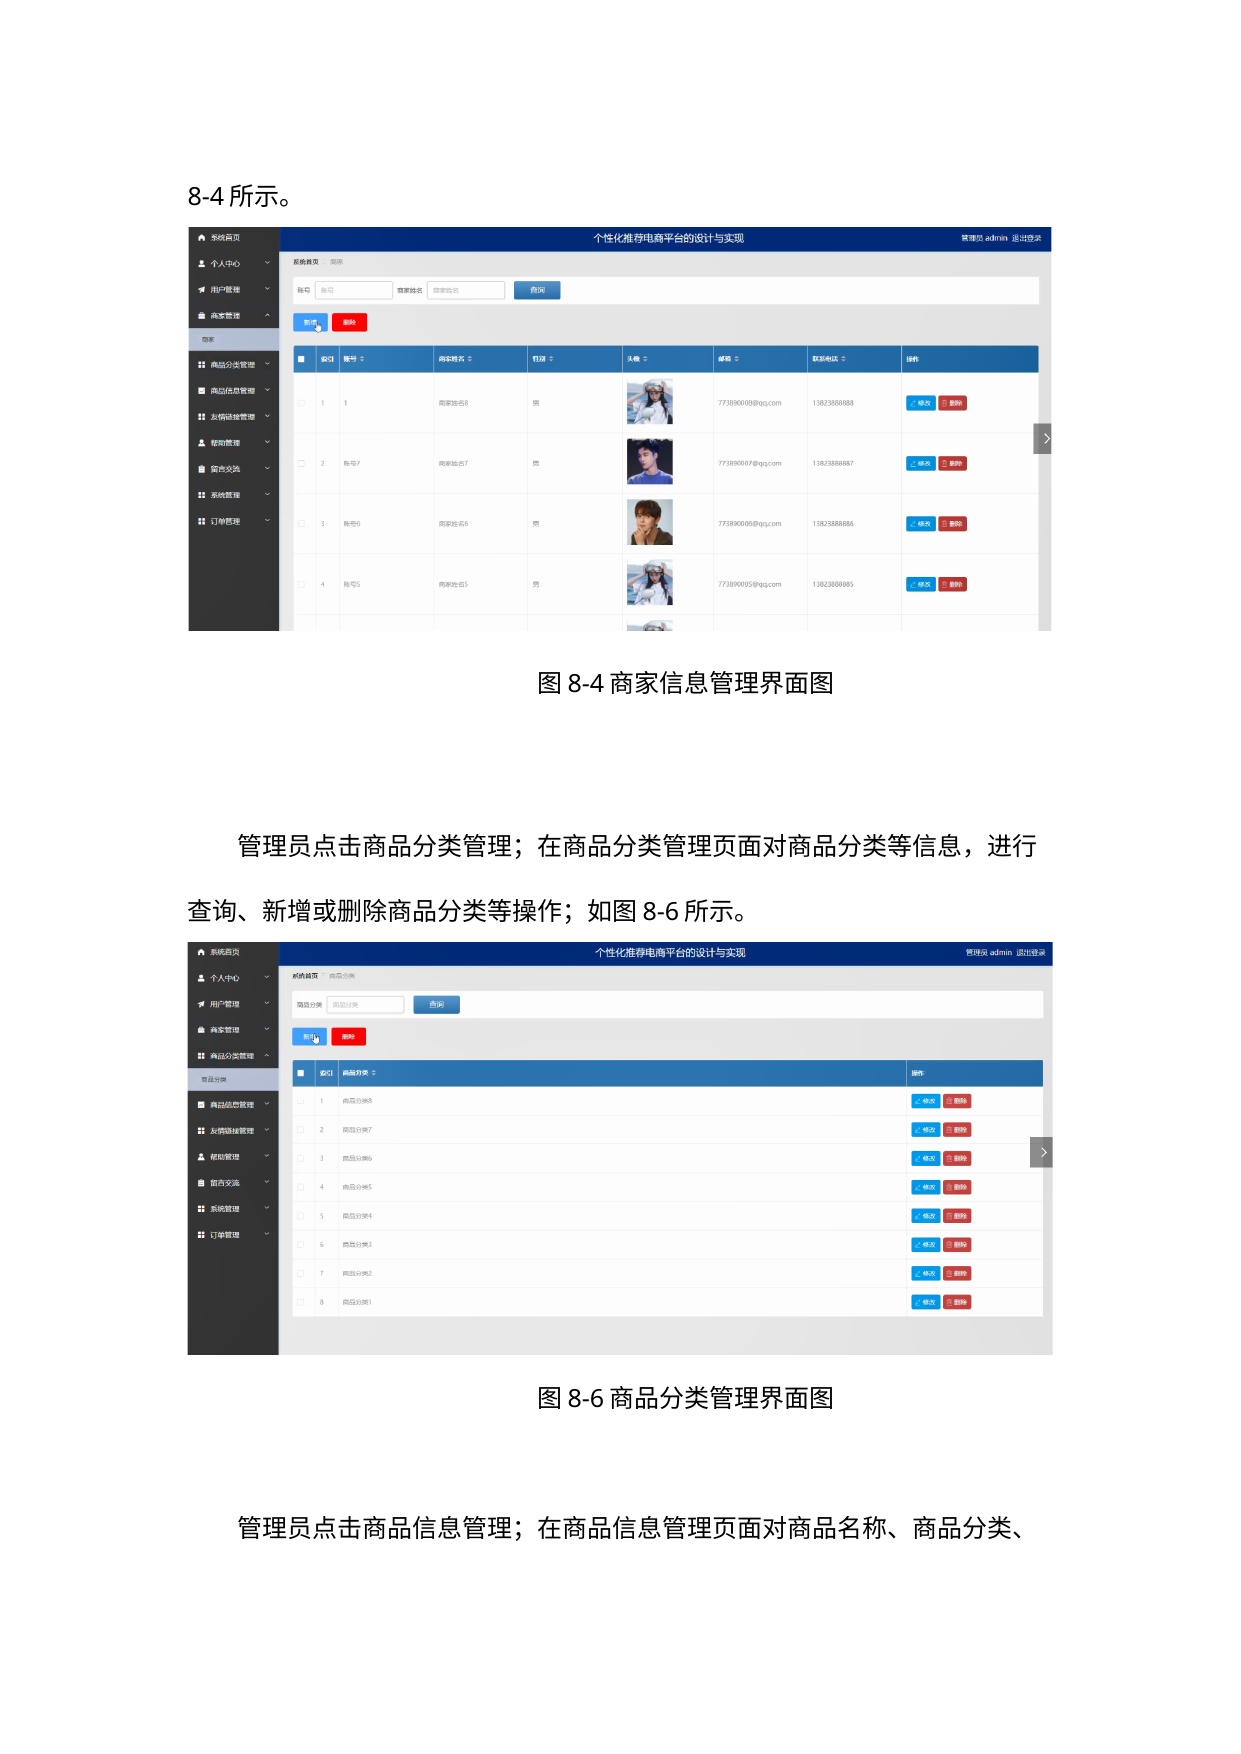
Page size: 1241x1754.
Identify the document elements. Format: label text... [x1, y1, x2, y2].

picture [187, 942, 1053, 1355]
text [187, 1494, 1053, 1559]
picture [188, 227, 1052, 631]
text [187, 162, 1053, 227]
text 图8-6商品分类管理界面图 [187, 1364, 1053, 1429]
text 图8-4商家信息管理界面图 [187, 649, 1053, 714]
text 管理员点击商品分类管理；在商品分类管理页面对商品分类等信息，进行查询、新增或删除商品分类等操作；如图8-6所示。 [187, 812, 1053, 942]
